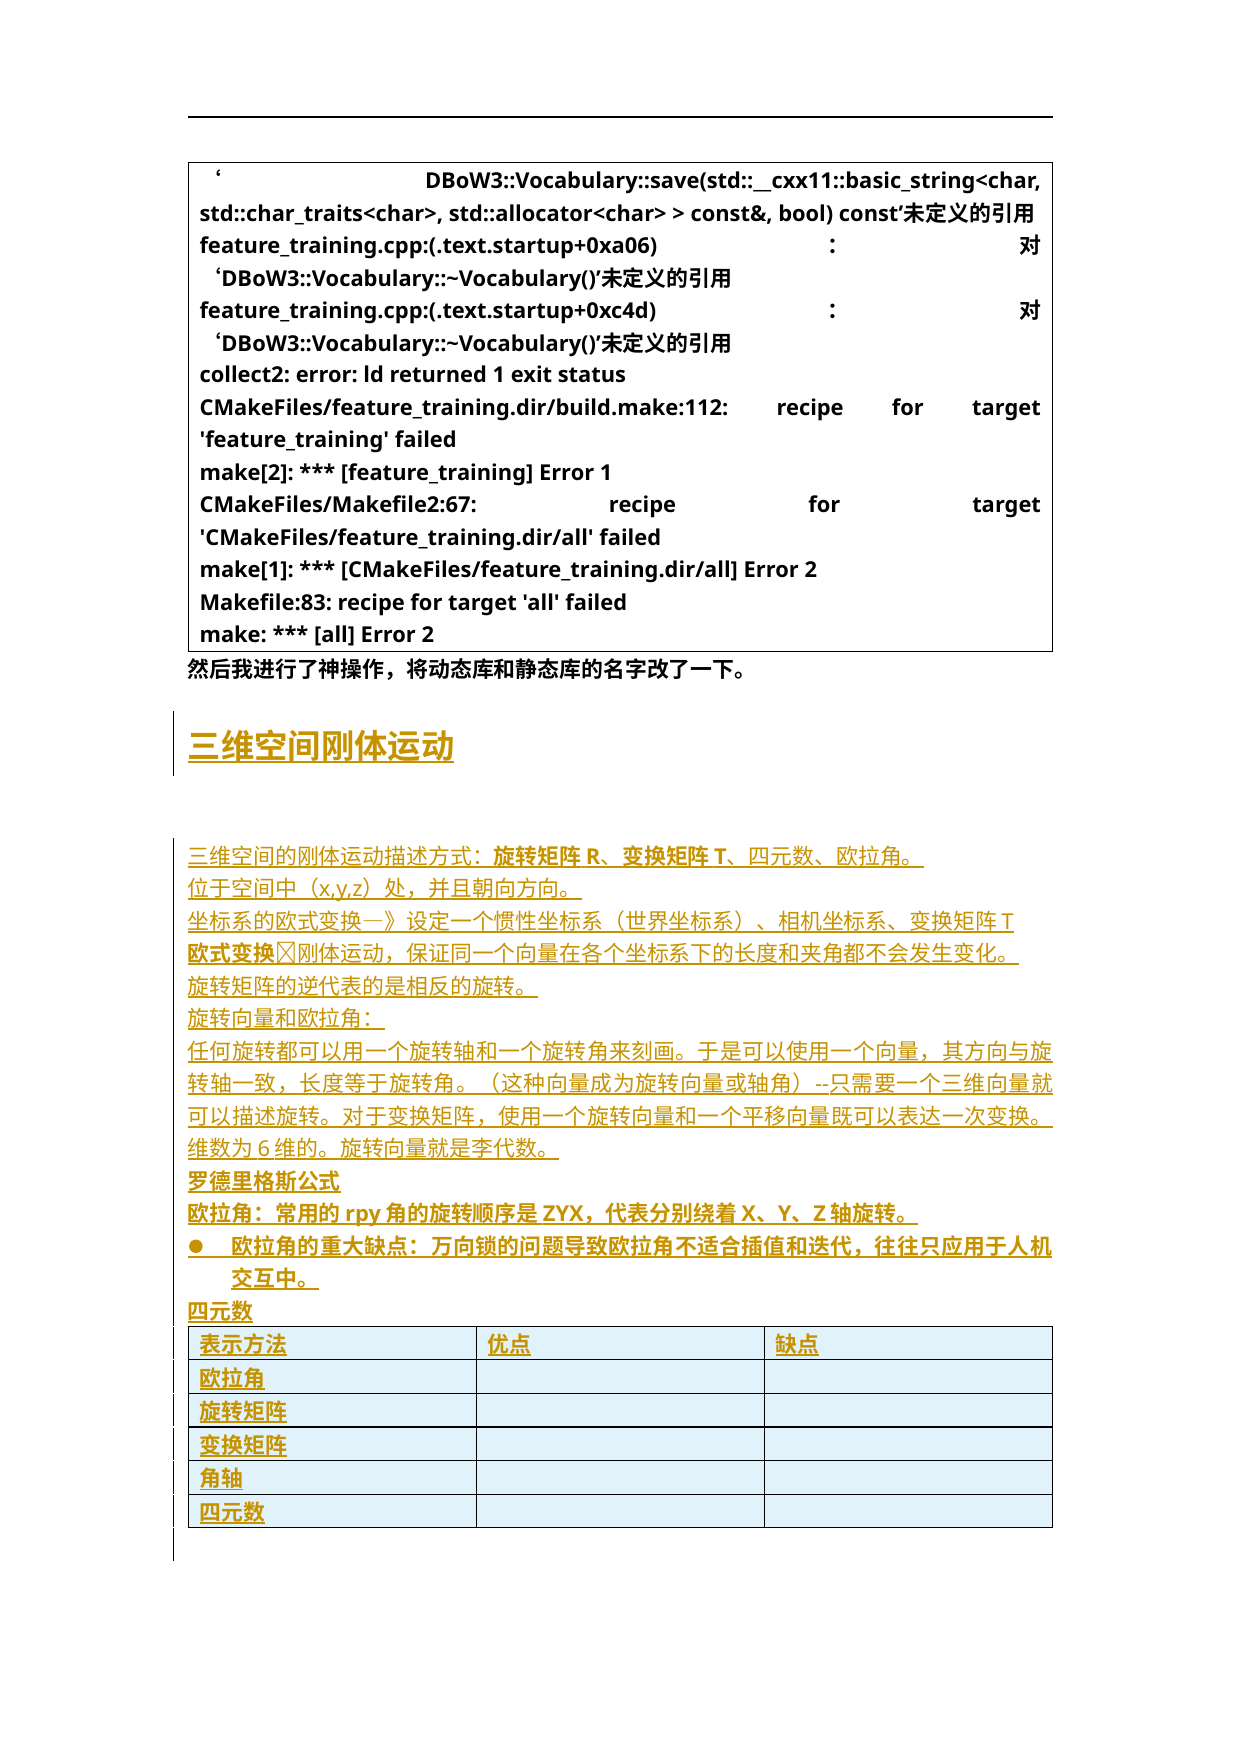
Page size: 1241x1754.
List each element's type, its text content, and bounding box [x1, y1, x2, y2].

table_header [189, 163, 1052, 651]
text 然后我进行了神操作，将动态库和静态库的名字改了一下。 [187, 652, 1053, 684]
